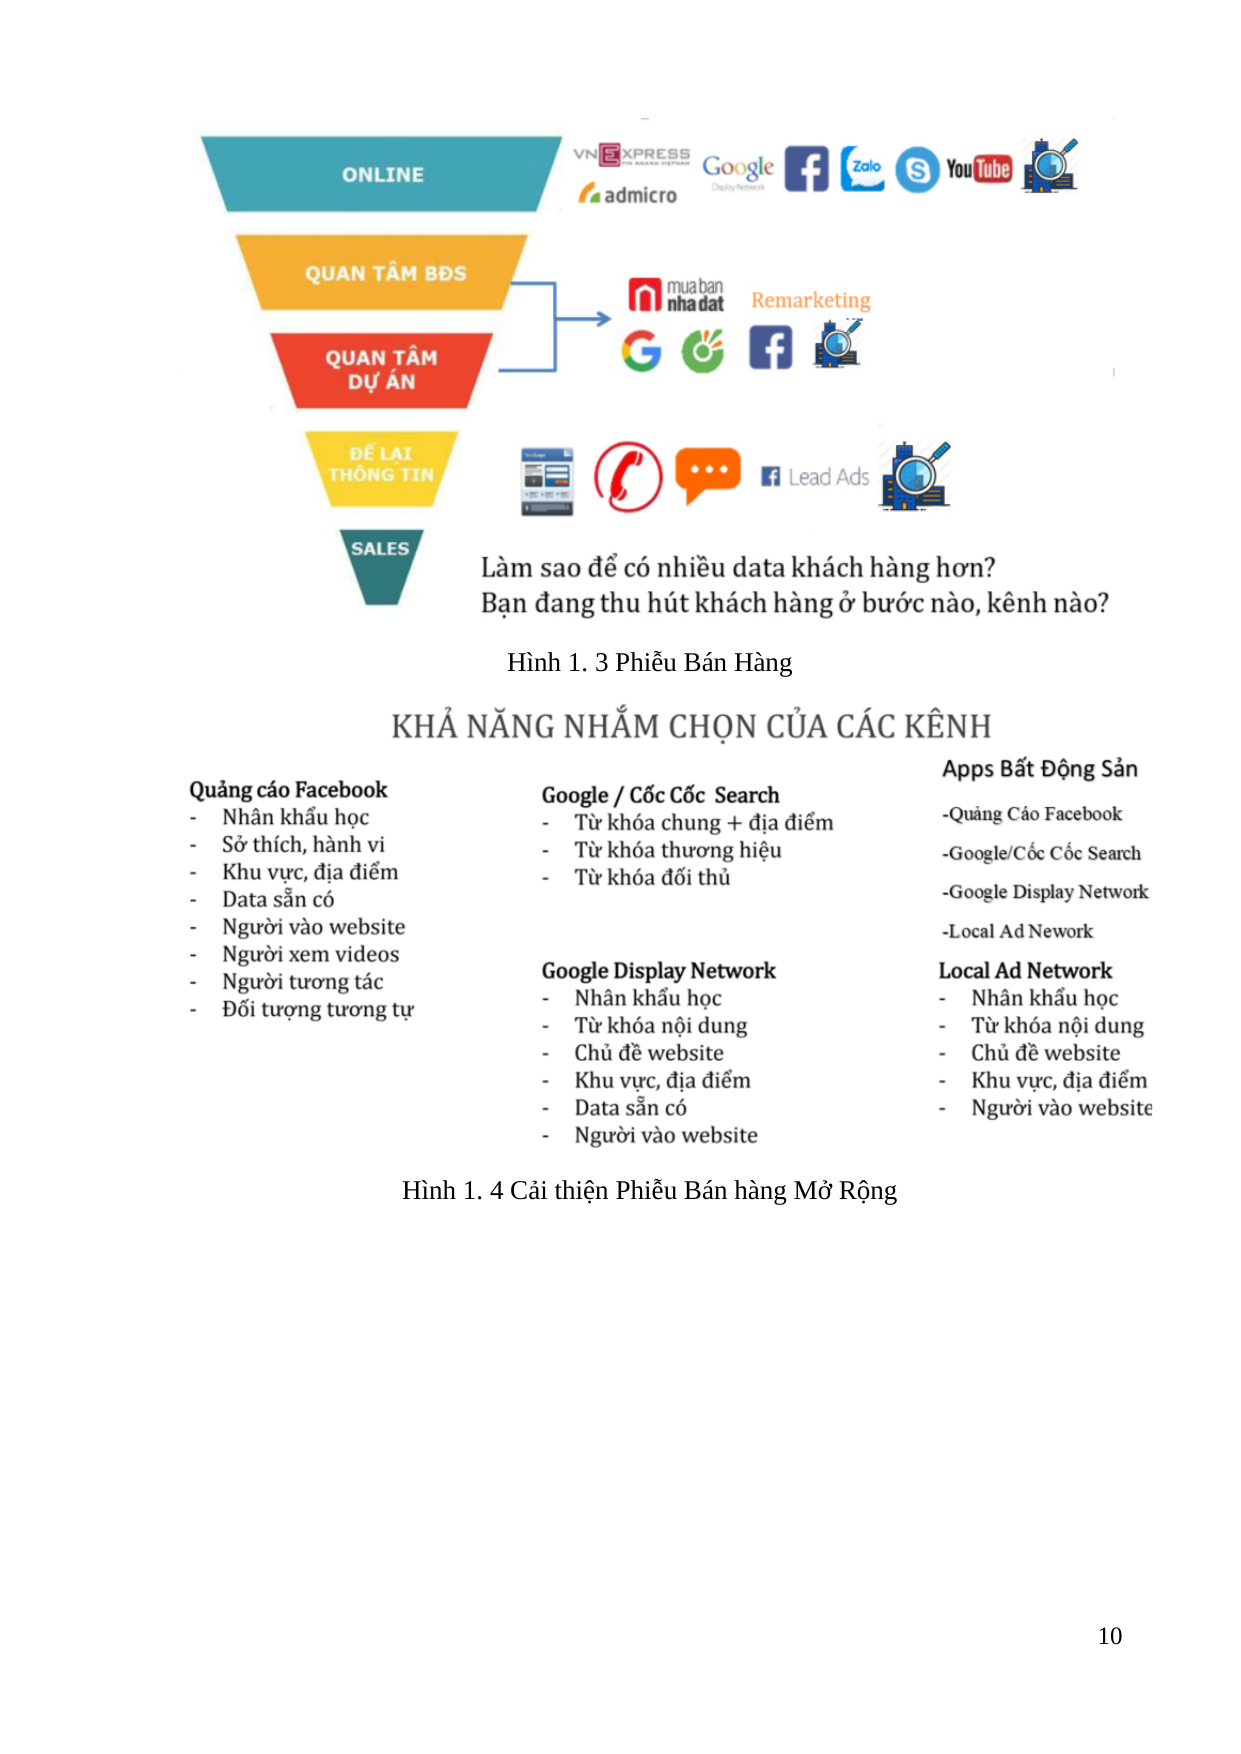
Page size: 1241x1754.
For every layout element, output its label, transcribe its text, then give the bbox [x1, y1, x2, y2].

picture [177, 118, 1115, 621]
text Hình 1. 4 Cải thiện Phiễu Bán hàng Mở Rộng [177, 1174, 1122, 1205]
text Hình 1. 3 Phiễu Bán Hàng [177, 646, 1122, 677]
picture [177, 701, 1153, 1150]
